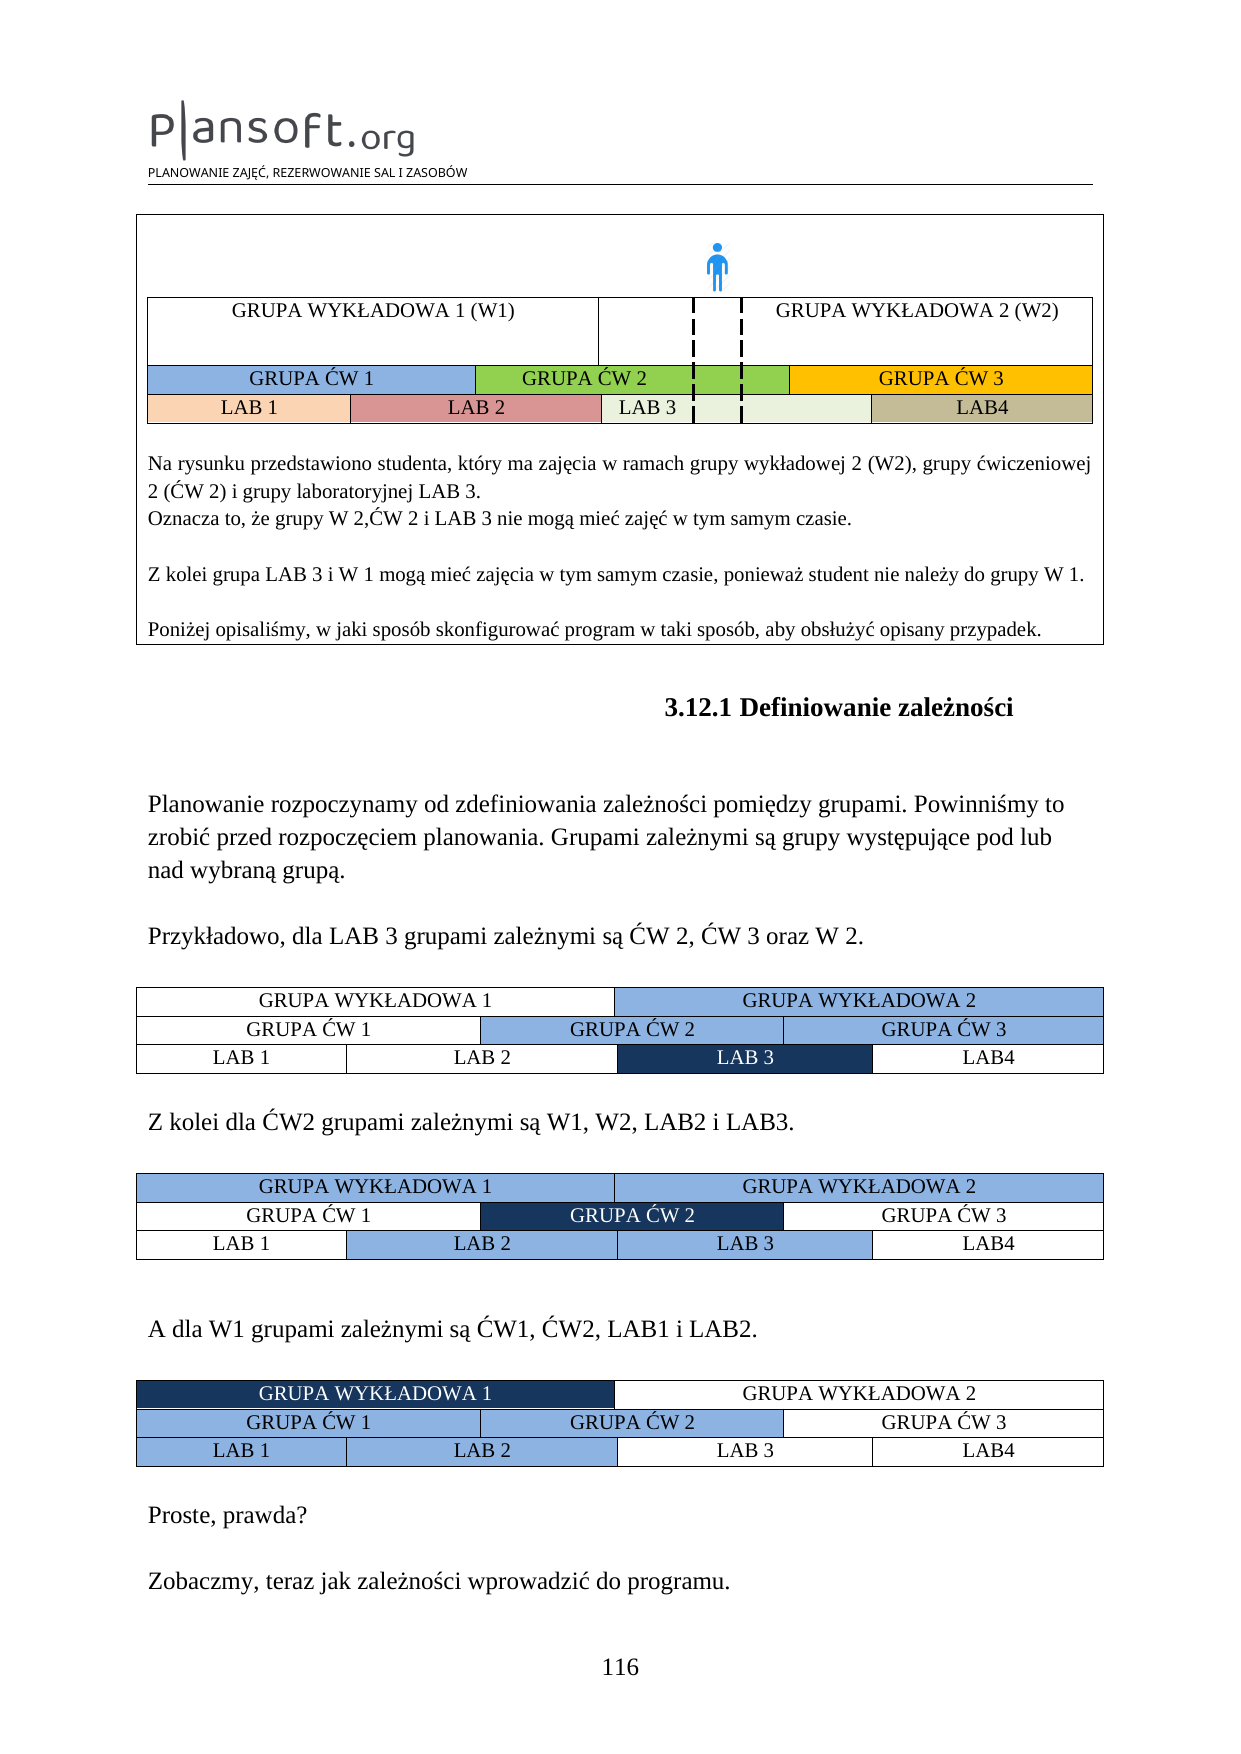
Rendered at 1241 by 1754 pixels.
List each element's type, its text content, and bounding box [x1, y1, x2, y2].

table_cell LAB 1 [137, 1045, 346, 1073]
table_cell GRUPA ĆW 2 [481, 1203, 783, 1230]
table_cell GRUPA ĆW 3 [784, 1017, 1103, 1044]
table_cell LAB4 [873, 1045, 1103, 1073]
table_cell LAB 2 [347, 1231, 617, 1259]
table_cell LAB 2 [347, 1438, 617, 1466]
picture [704, 242, 731, 293]
table_header GRUPA WYKŁADOWA 2 [615, 1381, 1103, 1408]
table_cell LAB 1 [137, 1438, 346, 1466]
table_cell GRUPA ĆW 1 [137, 1203, 480, 1230]
table_header GRUPA WYKŁADOWA 1 [137, 1381, 614, 1408]
table_cell LAB4 [873, 1438, 1103, 1466]
table_cell LAB 1 [137, 1231, 346, 1259]
text Przykładowo, dla LAB 3 grupami zależnymi są ĆW 2, ĆW 3 oraz W 2. [148, 921, 1093, 950]
table_cell GRUPA ĆW 1 [137, 1410, 480, 1437]
text A dla W1 grupami zależnymi są ĆW1, ĆW2, LAB1 i LAB2. [148, 1314, 1093, 1343]
picture [147, 73, 418, 165]
table_header GRUPA WYKŁADOWA 1 [137, 1174, 614, 1202]
table_cell GRUPA ĆW 3 [784, 1203, 1103, 1230]
table_cell LAB 2 [347, 1045, 617, 1073]
text Zobaczmy, teraz jak zależności wprowadzić do programu. [148, 1566, 1093, 1595]
table_cell LAB 3 [618, 1231, 872, 1259]
table_header GRUPA WYKŁADOWA 2 [615, 988, 1103, 1016]
table_header GRUPA WYKŁADOWA 1 [137, 988, 614, 1016]
table_cell GRUPA ĆW 1 [137, 1017, 480, 1044]
table_cell LAB4 [873, 1231, 1103, 1259]
text Z kolei dla ĆW2 grupami zależnymi są W1, W2, LAB2 i LAB3. [148, 1107, 1093, 1136]
text Proste, prawda? [148, 1500, 1093, 1529]
table_cell LAB 3 [618, 1045, 872, 1073]
text Planowanie rozpoczynamy od zdefiniowania zależności pomiędzy grupami. Powinniśmy to zrobić przed rozpoczęciem planowania. Grupami zależnymi są grupy występujące pod lub nad wybraną grupą. [148, 789, 1093, 884]
table_cell GRUPA ĆW 2 [481, 1410, 783, 1437]
table_cell GRUPA ĆW 3 [784, 1410, 1103, 1437]
table_cell GRUPA ĆW 2 [481, 1017, 783, 1044]
table_cell LAB 3 [618, 1438, 872, 1466]
table_header GRUPA WYKŁADOWA 2 [615, 1174, 1103, 1202]
subtitle Definiowanie zależności [664, 691, 1093, 722]
